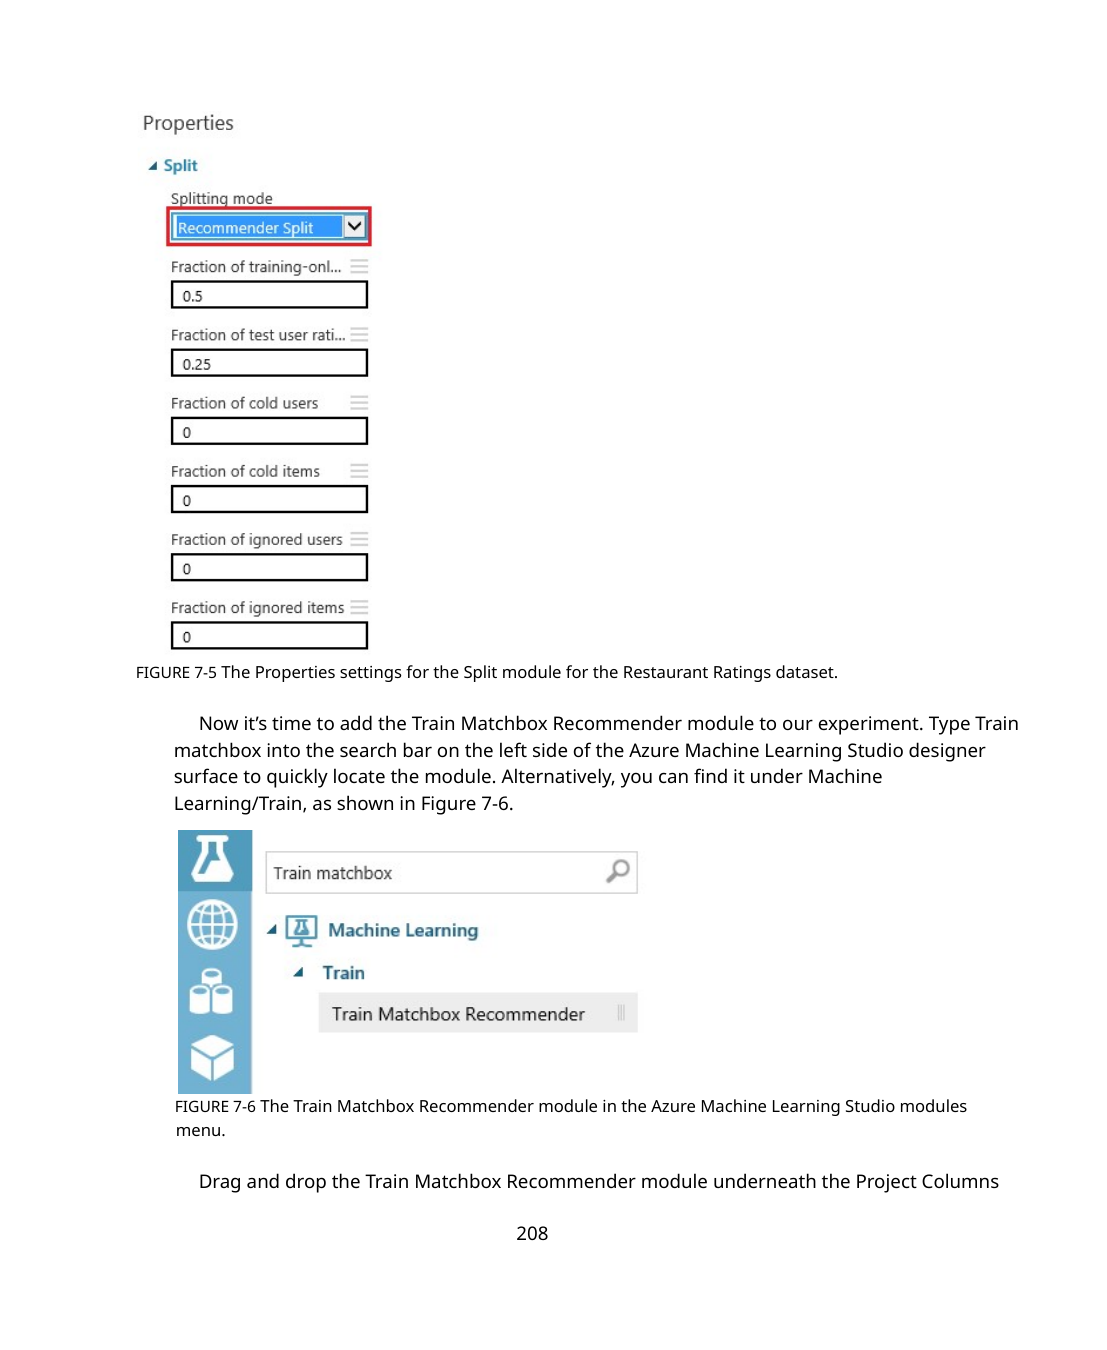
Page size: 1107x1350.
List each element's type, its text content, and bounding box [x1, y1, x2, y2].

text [173, 1168, 1019, 1194]
picture [137, 111, 387, 659]
text Now it’s time to add the Train Matchbox Recommender module to our experiment. Type Train matchbox into the search bar on the left side of the Azure Machine Learning Studio designer surface to quickly locate the module. Alternatively, you can find it under Machine Learning/Train, as shown in Figure 7-6. [173, 710, 1019, 816]
text FIGURE 7-5 The Properties settings for the Split module for the Restaurant Ratings dataset. [136, 660, 994, 683]
text FIGURE 7-6 The Train Matchbox Recommender module in the Azure Machine Learning Studio modules menu. [174, 1095, 994, 1141]
picture [178, 830, 649, 1094]
